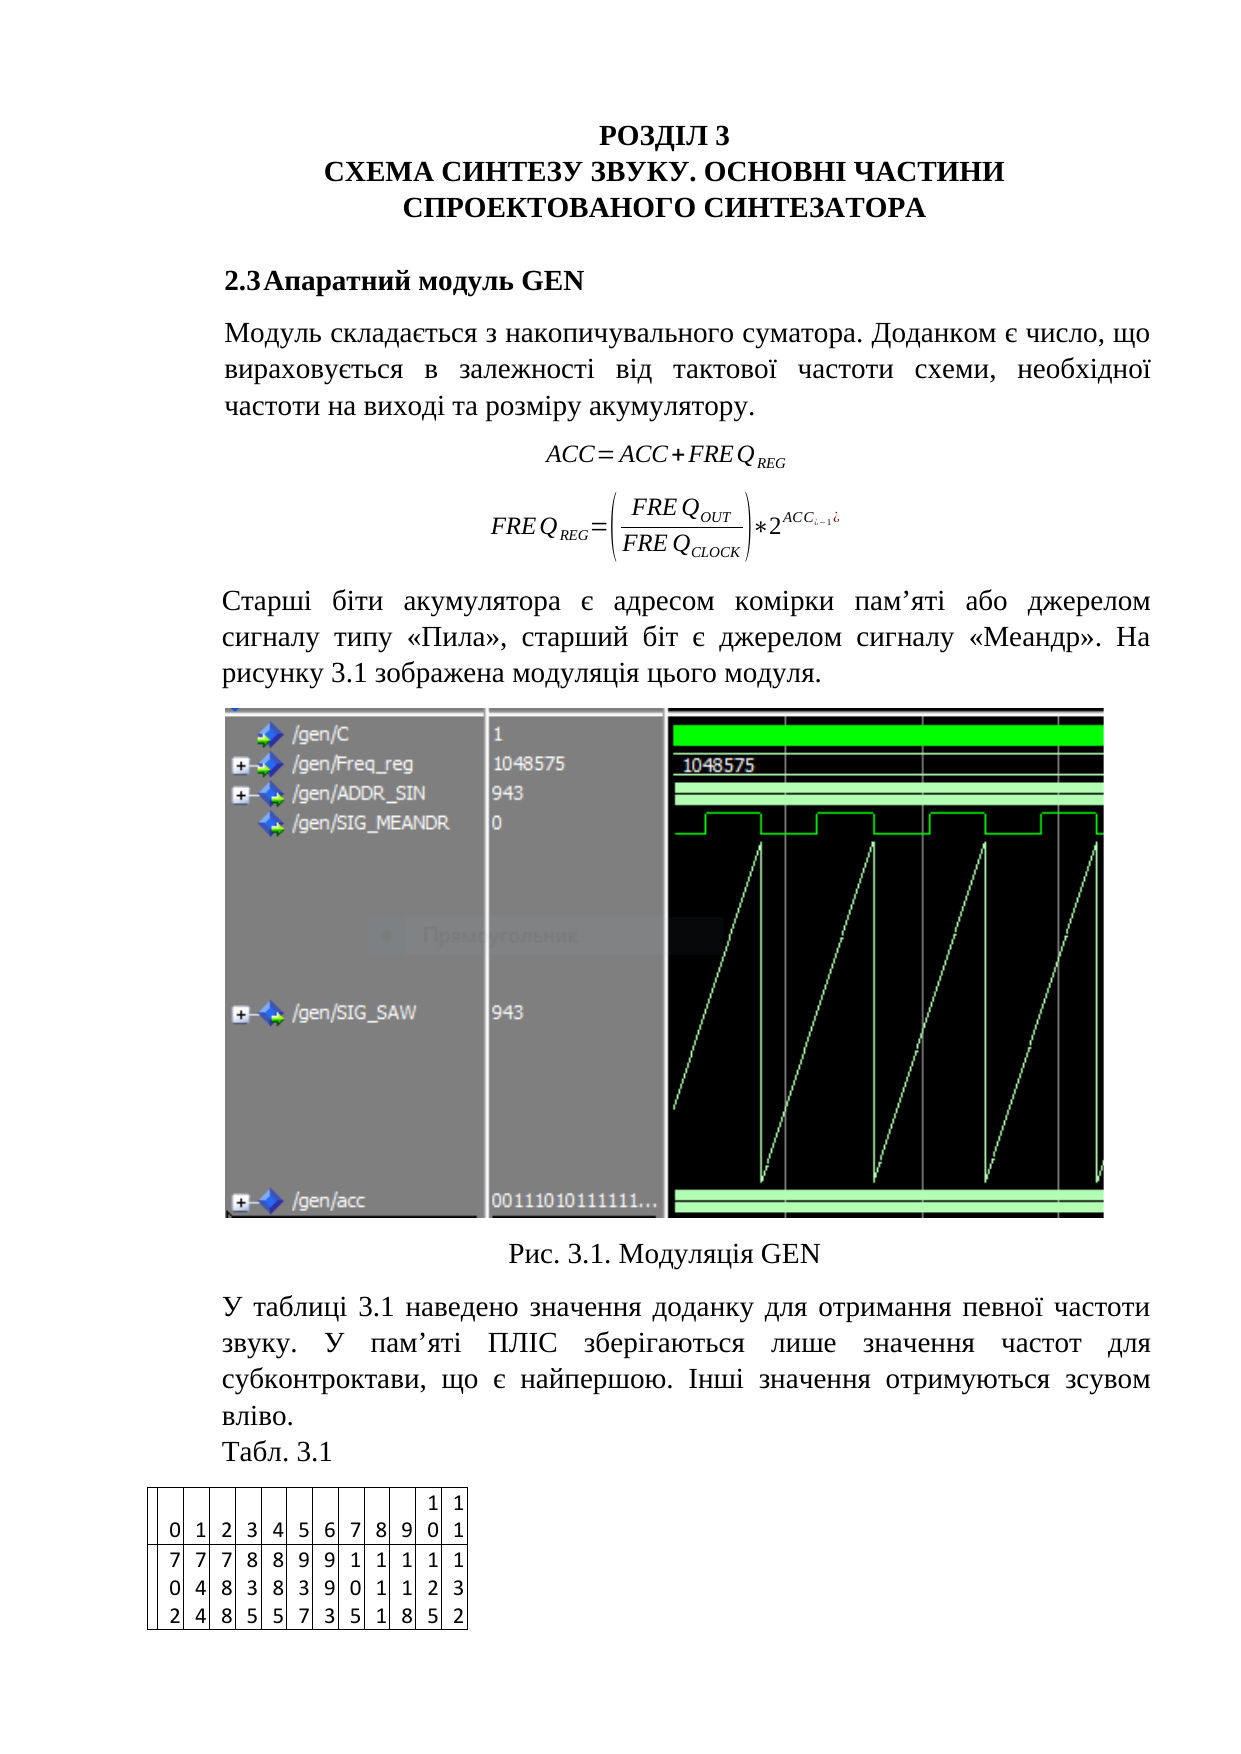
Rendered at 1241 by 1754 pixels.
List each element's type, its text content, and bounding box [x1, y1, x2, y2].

list Табл. 3.1 [222, 1434, 1152, 1467]
table_header 1 [184, 1488, 209, 1544]
table_cell 1251 [416, 1545, 441, 1629]
table_cell 702 [158, 1545, 183, 1629]
table_header 10 [416, 1488, 441, 1544]
table_cell 1181 [390, 1545, 415, 1629]
table_cell 744 [184, 1545, 209, 1629]
table_header 8 [365, 1488, 389, 1544]
table_header 3 [236, 1488, 261, 1544]
table_header 5 [287, 1488, 312, 1544]
table_header [148, 1488, 157, 1544]
list Апаратний модуль GEN [224, 263, 1152, 296]
table_header 2 [210, 1488, 235, 1544]
table_cell 885 [262, 1545, 286, 1629]
table_cell 835 [236, 1545, 261, 1629]
table_header 11 [442, 1488, 467, 1544]
table_header 4 [262, 1488, 286, 1544]
table_header 7 [339, 1488, 364, 1544]
list У таблиці 3.1 наведено значення доданку для отримання певної частоти звуку. У пам’яті ПЛІС зберігаються лише значення частот для субконтроктави, що є найпершою. Інші значення отримуються зсувом вліво. [222, 1289, 1152, 1431]
table_cell 788 [210, 1545, 235, 1629]
list СХЕМА СИНТЕЗУ ЗВУКУ. ОСНОВНІ ЧАСТИНИ СПРОЕКТОВАНОГО СИНТЕЗАТОРА [177, 154, 1152, 224]
text Модуль складається з накопичувального суматора. Доданком є число, що вираховується в залежності від тактової частоти схеми, необхідної частоти на виході та розміру акумулятору. [224, 316, 1152, 421]
text Рис. 3.1. Модуляція GEN [177, 1236, 1152, 1270]
list РОЗДІЛ 3 [177, 118, 1152, 152]
table_cell 993 [313, 1545, 338, 1629]
picture [225, 708, 1104, 1218]
table_cell 1115 [365, 1545, 389, 1629]
text Старші біти акумулятора є адресом комірки пам’яті або джерелом сигналу типу «Пила», старший біт є джерелом сигналу «Меандр». На рисунку 3.1 зображена модуляція цього модуля. [222, 583, 1152, 689]
table_header 9 [390, 1488, 415, 1544]
table_header 0 [158, 1488, 183, 1544]
table_header 6 [313, 1488, 338, 1544]
table_cell 937 [287, 1545, 312, 1629]
table_cell 1326 [442, 1545, 467, 1629]
table_cell 1052 [339, 1545, 364, 1629]
